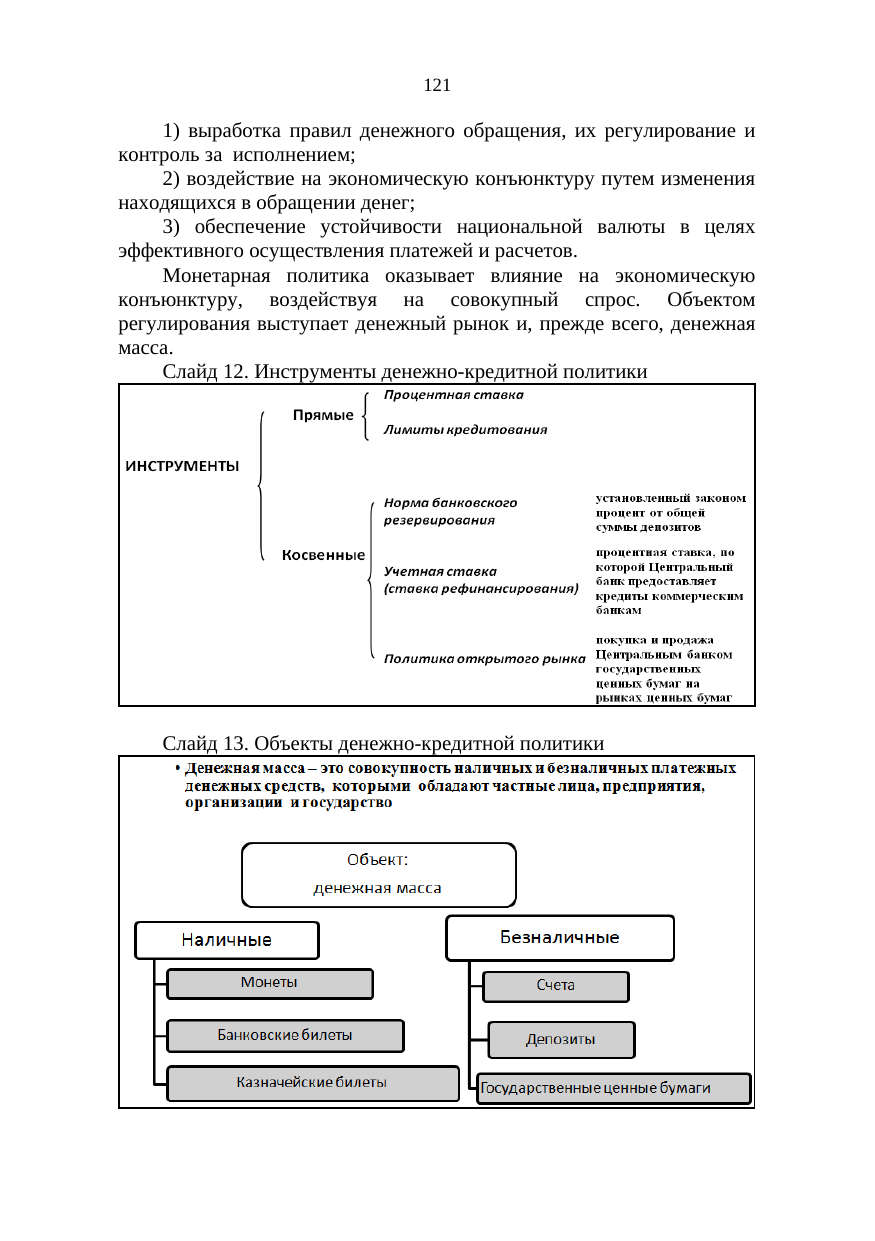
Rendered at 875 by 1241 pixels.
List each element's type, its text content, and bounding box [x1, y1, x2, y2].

text Монетарная политика оказывает влияние на экономическую конъюнктуру, воздействуя на совокупный спрос. Объектом регулирования выступает денежный рынок и, прежде всего, денежная масса. [118, 262, 756, 359]
text 1) выработка правил денежного обращения, их регулирование и контроль за исполнением; [118, 118, 756, 166]
picture [120, 757, 754, 1107]
text 3) обеспечение устойчивости национальной валюты в целях эффективного осуществления платежей и расчетов. [118, 214, 756, 262]
picture [120, 385, 754, 705]
text Слайд 13. Объекты денежно-кредитной политики [162, 731, 756, 755]
text 2) воздействие на экономическую конъюнктуру путем изменения находящихся в обращении денег; [118, 166, 756, 214]
list Слайд 12. Инструменты денежно-кредитной политики [162, 359, 756, 383]
